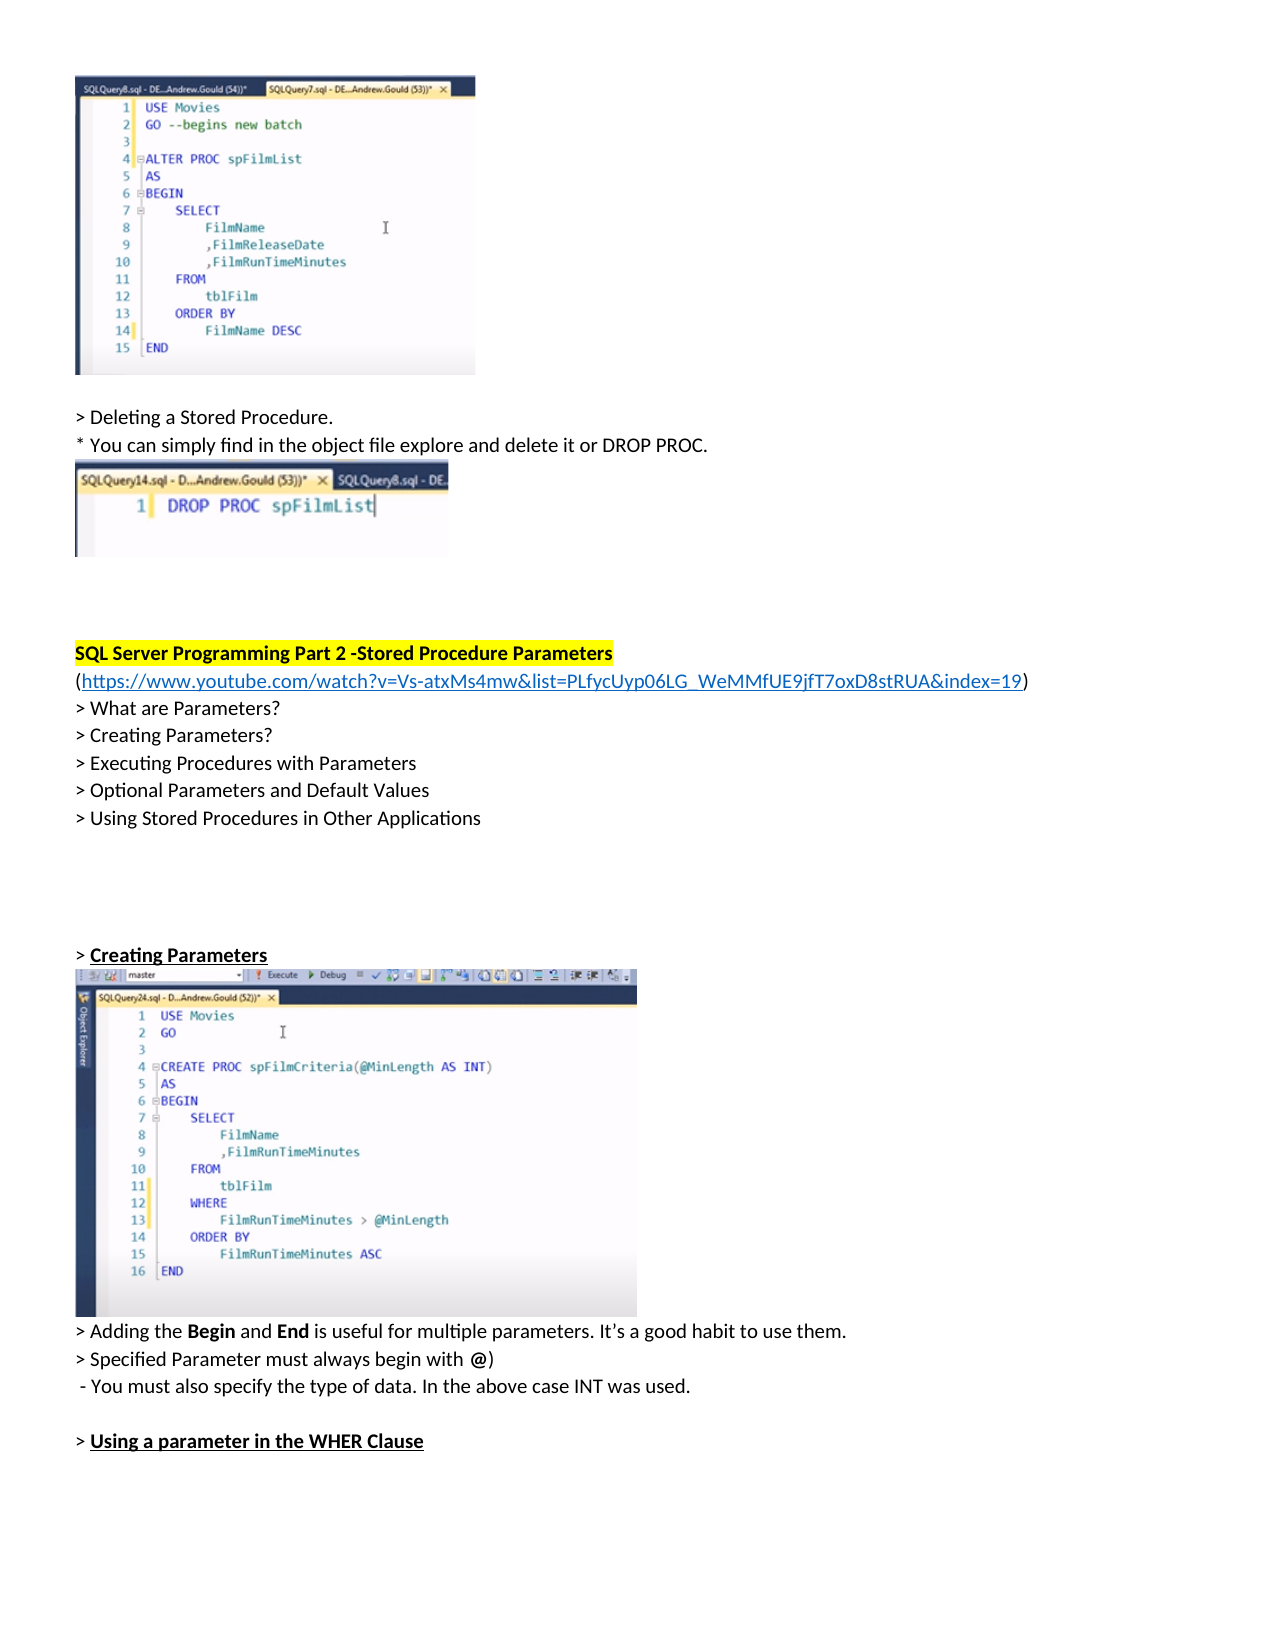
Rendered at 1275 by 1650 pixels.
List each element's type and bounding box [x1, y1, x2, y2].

picture [75, 75, 476, 375]
picture [75, 459, 449, 557]
picture [75, 969, 637, 1317]
text [75, 75, 1200, 1453]
